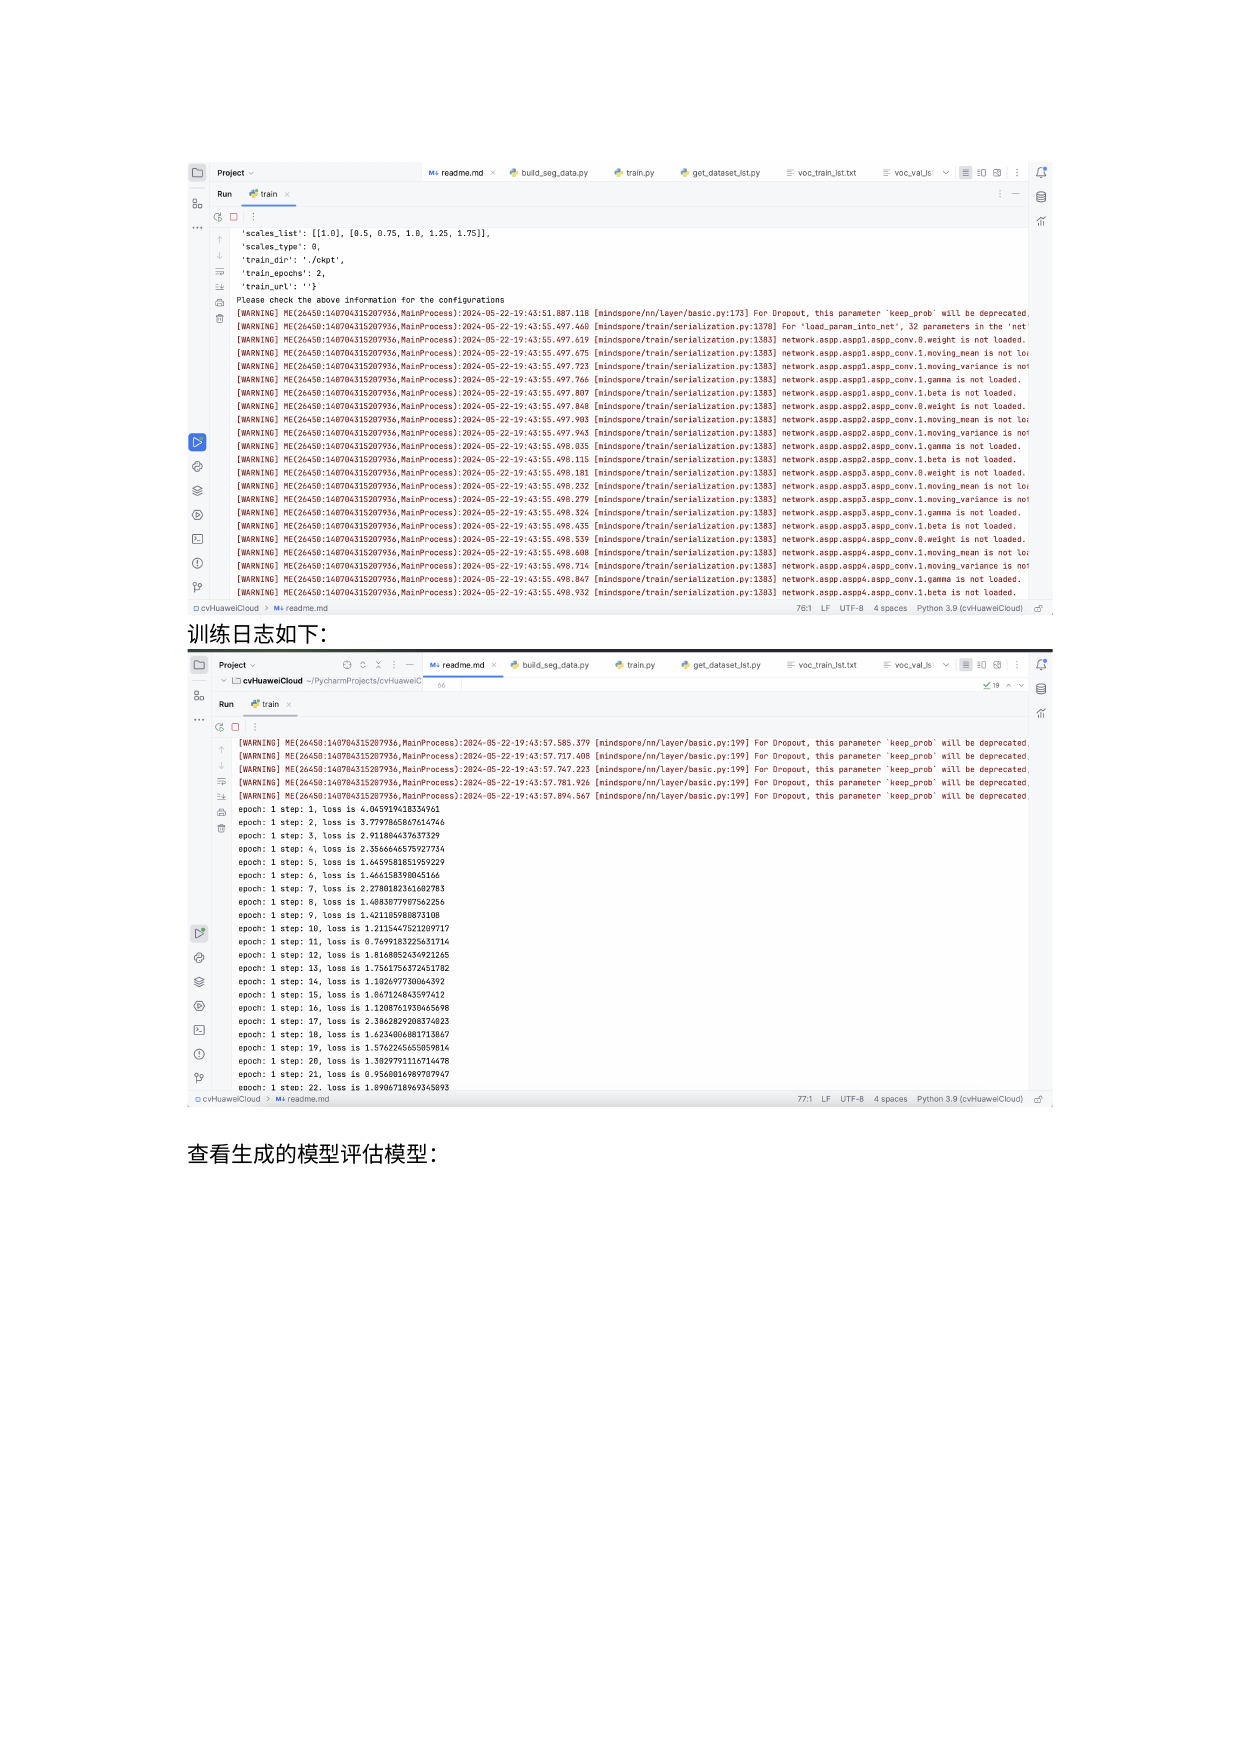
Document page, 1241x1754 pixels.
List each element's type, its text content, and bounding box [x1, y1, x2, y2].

text 查看生成的模型评估模型： [187, 1137, 1053, 1169]
picture [187, 162, 1053, 615]
text 训练日志如下： [187, 617, 1053, 649]
picture [187, 649, 1053, 1107]
